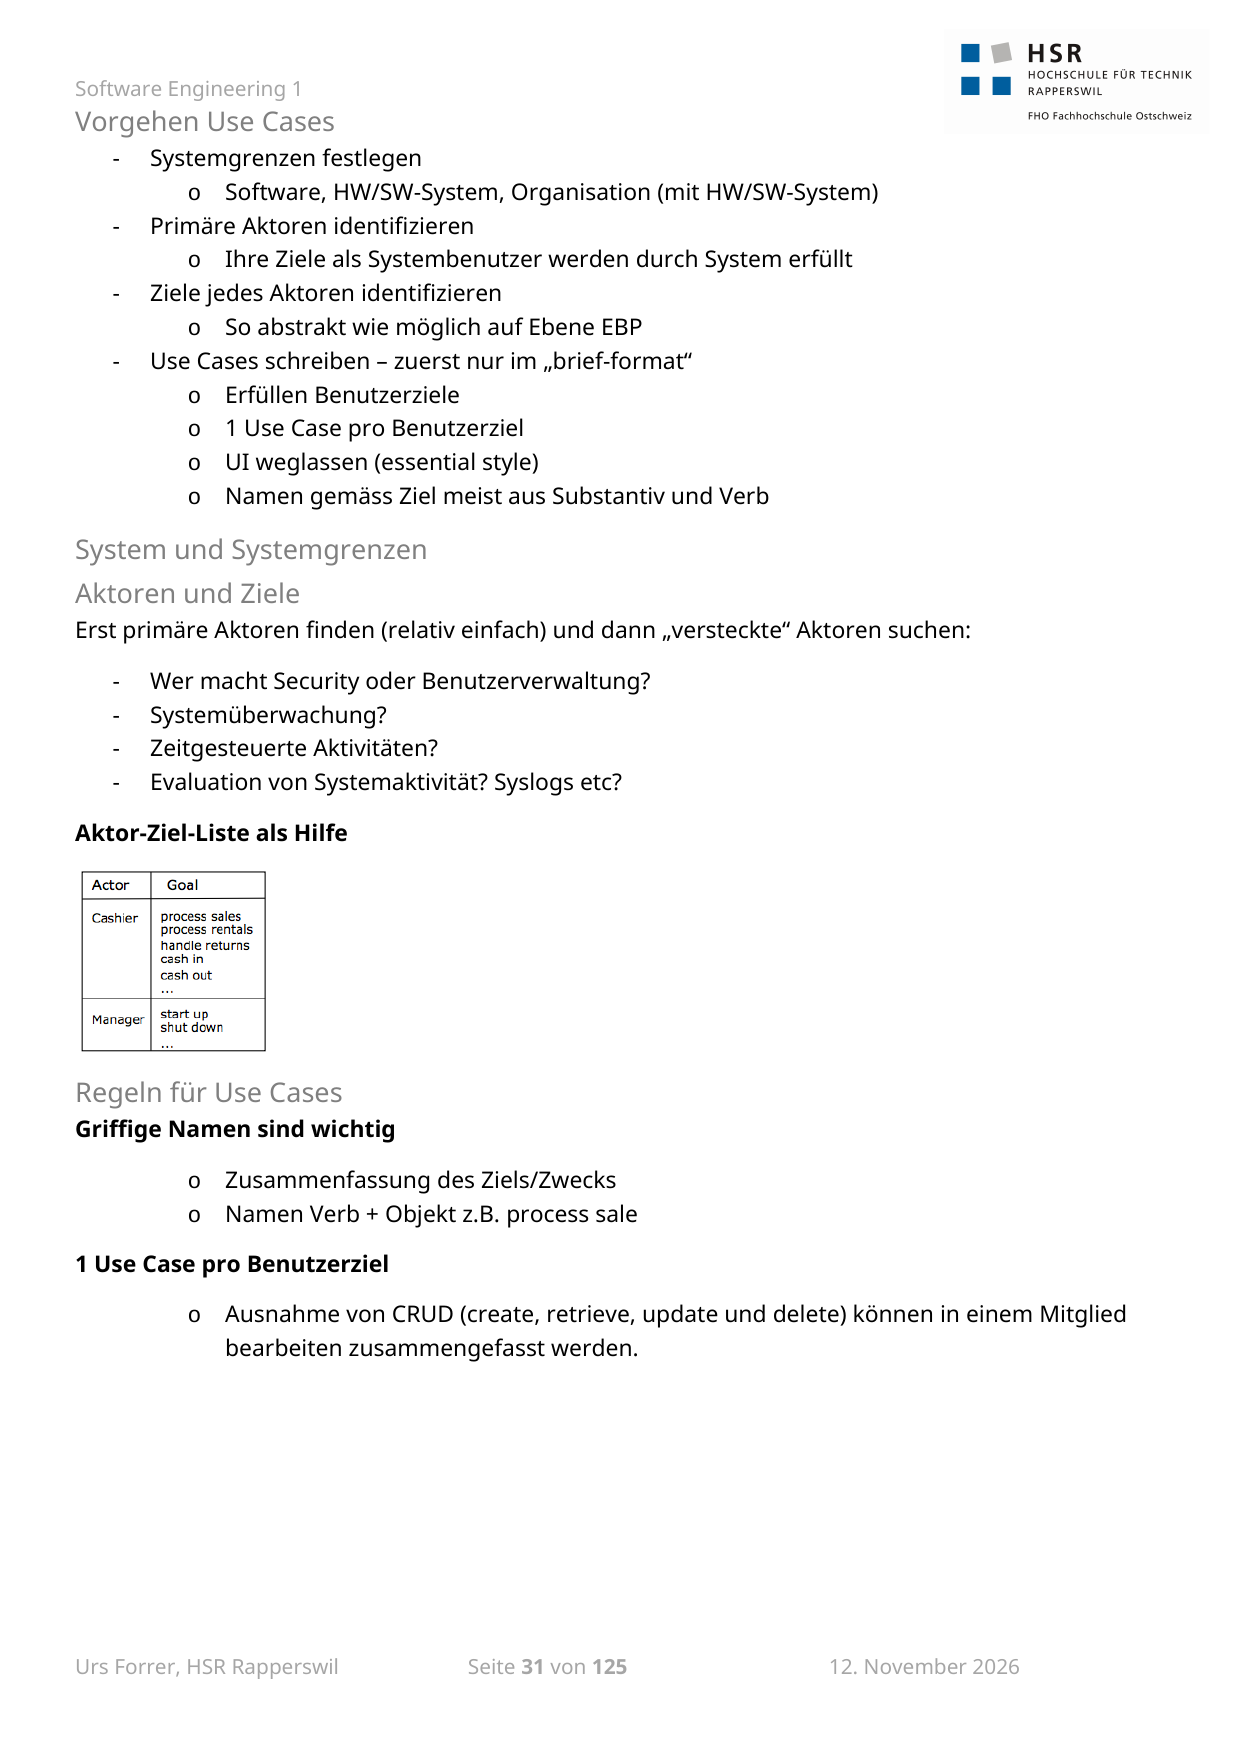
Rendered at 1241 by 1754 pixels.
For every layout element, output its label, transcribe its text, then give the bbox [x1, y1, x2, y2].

list Ziele jedes Aktoren identifizieren [112, 277, 1165, 308]
list Evaluation von Systemaktivität? Syslogs etc? [112, 766, 1165, 797]
list Namen gemäss Ziel meist aus Substantiv und Verb [187, 480, 1165, 511]
list Zusammenfassung des Ziels/Zwecks [187, 1164, 1165, 1195]
list Ihre Ziele als Systembenutzer werden durch System erfüllt [187, 243, 1165, 275]
list Namen Verb + Objekt z.B. process sale [187, 1197, 1165, 1229]
picture [943, 29, 1210, 134]
list Zeitgesteuerte Aktivitäten? [112, 732, 1165, 763]
list Systemüberwachung? [112, 698, 1165, 730]
list UI weglassen (essential style) [187, 446, 1165, 478]
subtitle System und Systemgrenzen [75, 531, 1165, 567]
picture [75, 866, 271, 1055]
list Systemgrenzen festlegen [112, 142, 1165, 173]
subtitle Aktoren und Ziele [75, 574, 1165, 611]
list Primäre Aktoren identifizieren [112, 209, 1165, 241]
list Ausnahme von CRUD (create, retrieve, update und delete) können in einem Mitglied bearbeiten zusammengefasst werden. [187, 1298, 1165, 1363]
text Aktor-Ziel-Liste als Hilfe [75, 816, 1165, 848]
list 1 Use Case pro Benutzerziel [187, 412, 1165, 444]
text Erst primäre Aktoren finden (relativ einfach) und dann „versteckte“ Aktoren suchen: [75, 614, 1165, 646]
text Griffige Namen sind wichtig [75, 1113, 1165, 1144]
subtitle Vorgehen Use Cases [75, 102, 1165, 139]
text 1 Use Case pro Benutzerziel [75, 1248, 1165, 1279]
subtitle Regeln für Use Cases [75, 1073, 1165, 1110]
list So abstrakt wie möglich auf Ebene EBP [187, 311, 1165, 342]
list Wer macht Security oder Benutzerverwaltung? [112, 665, 1165, 696]
list Erfüllen Benutzerziele [187, 378, 1165, 410]
list Use Cases schreiben – zuerst nur im „brief-format“ [112, 345, 1165, 376]
list Software, HW/SW-System, Organisation (mit HW/SW-System) [187, 176, 1165, 207]
